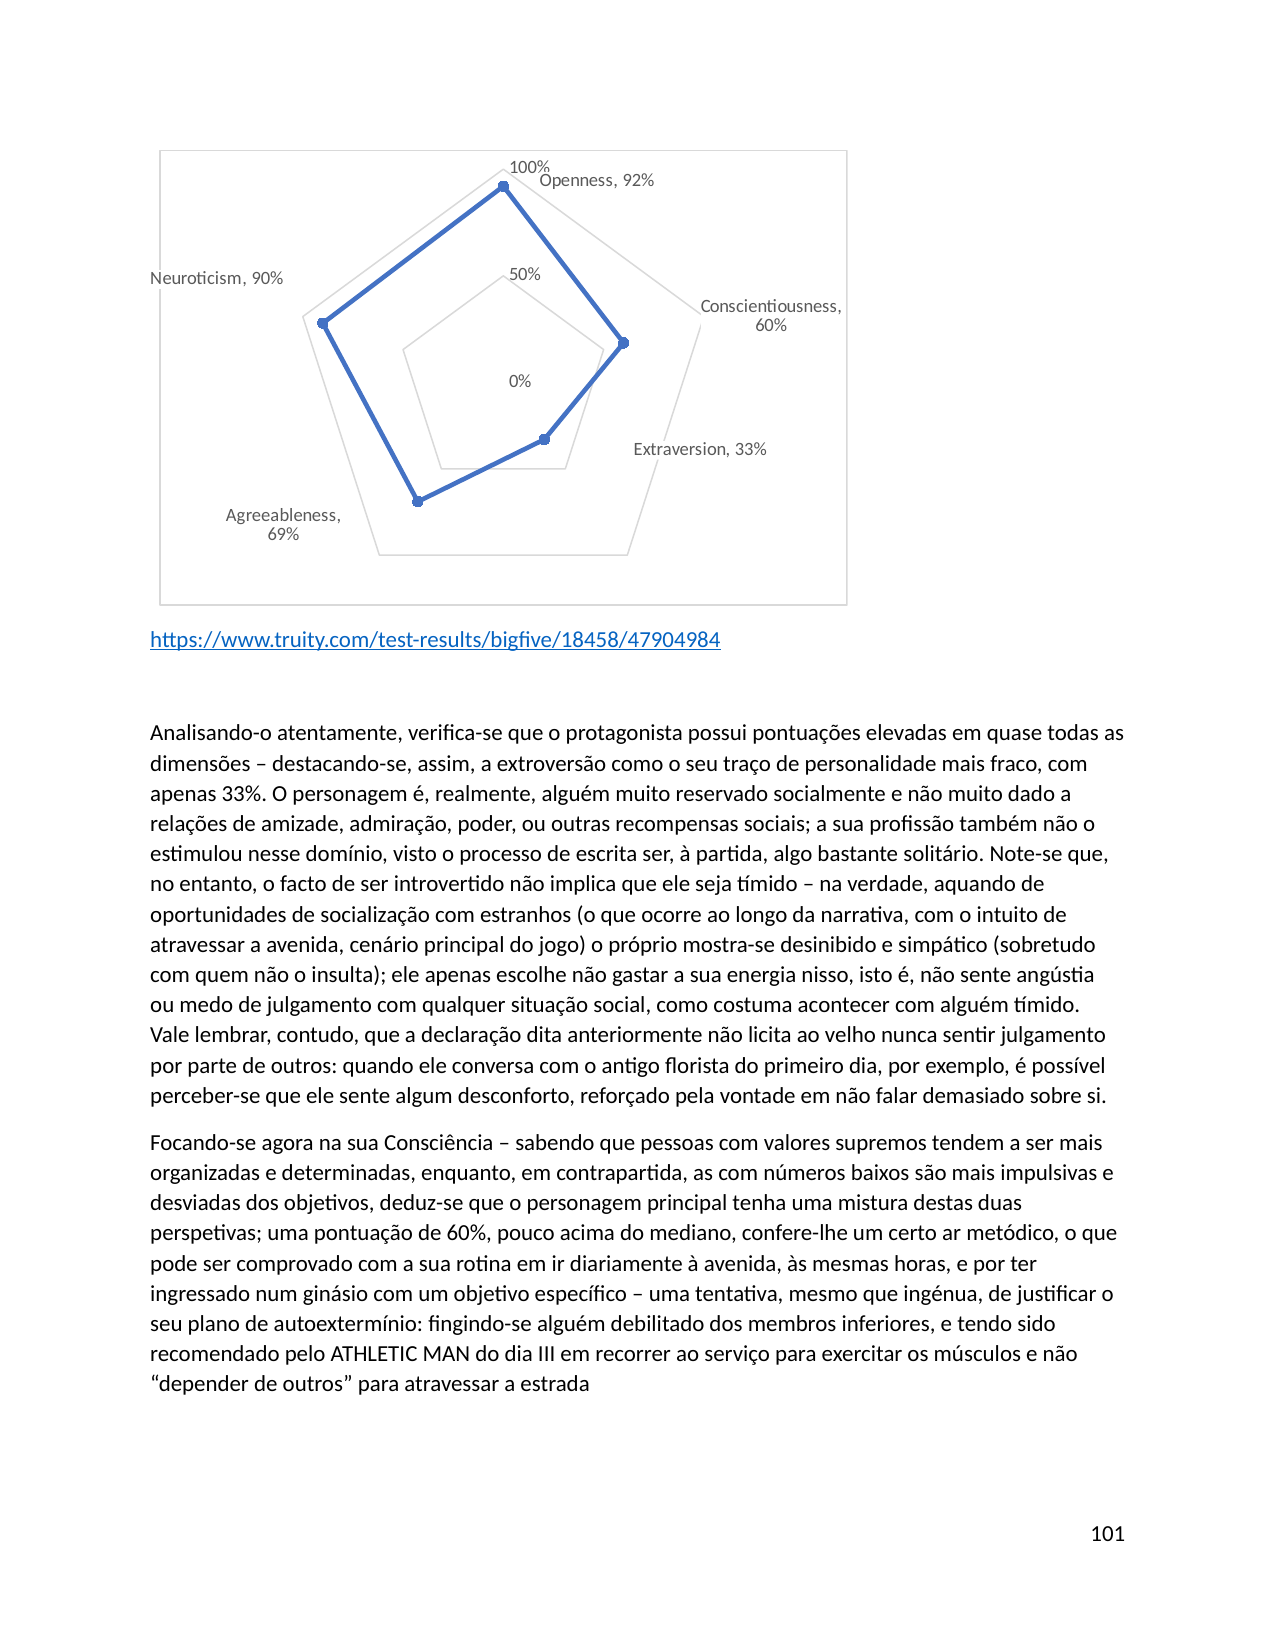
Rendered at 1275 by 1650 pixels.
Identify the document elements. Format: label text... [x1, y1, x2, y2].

text Focando-se agora na sua Consciência – sabendo que pessoas com valores supremos tendem a ser mais organizadas e determinadas, enquanto, em contrapartida, as com números baixos são mais impulsivas e desviadas dos objetivos, deduz-se que o personagem principal tenha uma mistura destas duas perspetivas; uma pontuação de 60%, pouco acima do mediano, confere-lhe um certo ar metódico, o que pode ser comprovado com a sua rotina em ir diariamente à avenida, às mesmas horas, e por ter ingressado num ginásio com um objetivo específico – uma tentativa, mesmo que ingénua, de justificar o seu plano de autoextermínio: fingindo-se alguém debilitado dos membros inferiores, e tendo sido recomendado pelo ATHLETIC MAN do dia III em recorrer ao serviço para exercitar os músculos e não “depender de outros” para atravessar a estrada [150, 1128, 1125, 1398]
text Analisando-o atentamente, verifica-se que o protagonista possui pontuações elevadas em quase todas as dimensões – destacando-se, assim, a extroversão como o seu traço de personalidade mais fraco, com apenas 33%. O personagem é, realmente, alguém muito reservado socialmente e não muito dado a relações de amizade, admiração, poder, ou outras recompensas sociais; a sua profissão também não o estimulou nesse domínio, visto o processo de escrita ser, à partida, algo bastante solitário. Note-se que, no entanto, o facto de ser introvertido não implica que ele seja tímido – na verdade, aquando de oportunidades de socialização com estranhos (o que ocorre ao longo da narrativa, com o intuito de atravessar a avenida, cenário principal do jogo) o próprio mostra-se desinibido e simpático (sobretudo com quem não o insulta); ele apenas escolhe não gastar a sua energia nisso, isto é, não sente angústia ou medo de julgamento com qualquer situação social, como costuma acontecer com alguém tímido. Vale lembrar, contudo, que a declaração dita anteriormente não licita ao velho nunca sentir julgamento por parte de outros: quando ele conversa com o antigo florista do primeiro dia, por exemplo, é possível perceber-se que ele sente algum desconforto, reforçado pela vontade em não falar demasiado sobre si. [150, 718, 1125, 1109]
text https://www.truity.com/test-results/bigfive/18458/47904984 [150, 625, 1125, 653]
